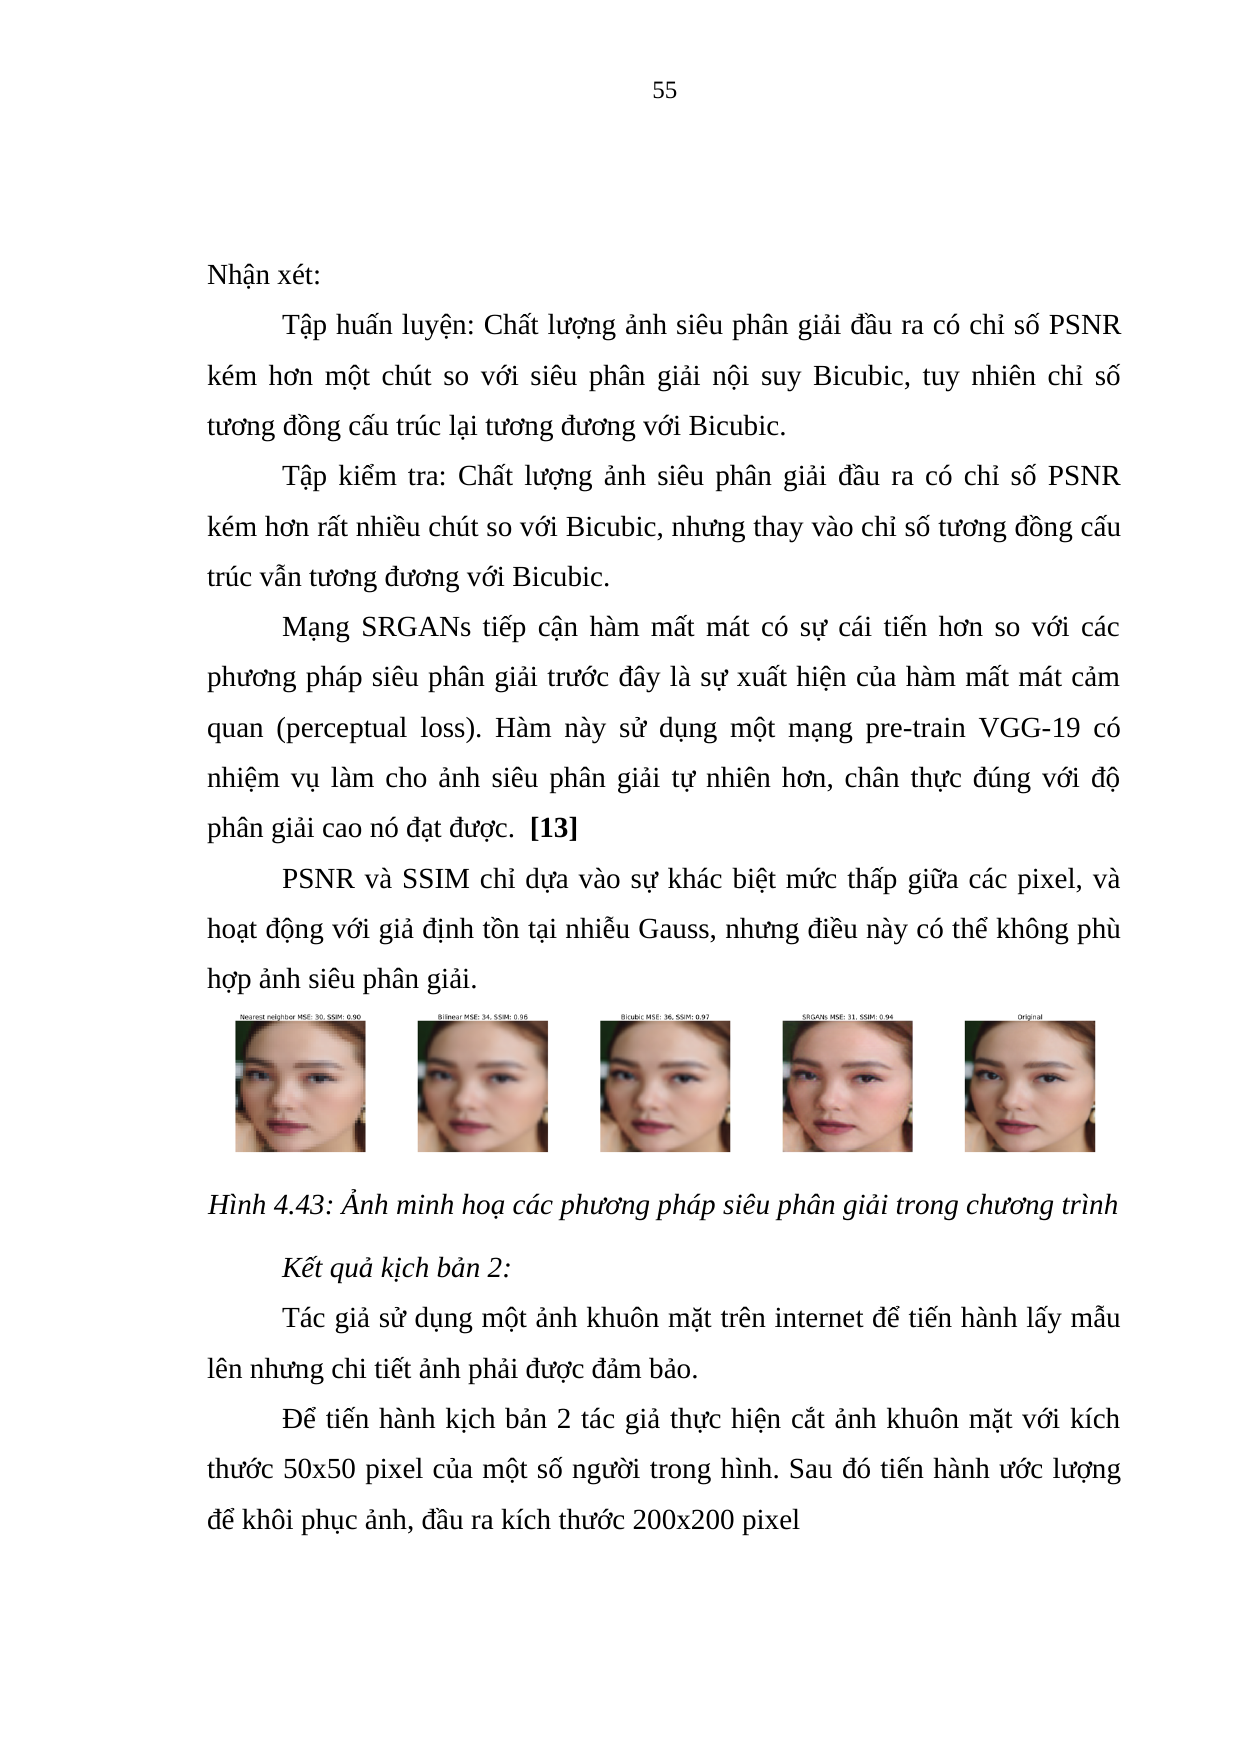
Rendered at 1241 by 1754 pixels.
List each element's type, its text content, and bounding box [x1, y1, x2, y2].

text Kết quả kịch bản 2: [207, 1250, 1122, 1284]
text PSNR và SSIM chỉ dựa vào sự khác biệt mức thấp giữa các pixel, và hoạt động với giả định tồn tại nhiễu Gauss, nhưng điều này có thể không phù hợp ảnh siêu phân giải. [207, 861, 1122, 995]
text Tác giả sử dụng một ảnh khuôn mặt trên internet để tiến hành lấy mẫu lên nhưng chi tiết ảnh phải được đảm bảo. [207, 1301, 1122, 1384]
text Để tiến hành kịch bản 2 tác giả thực hiện cắt ảnh khuôn mặt với kích thước 50x50 pixel của một số người trong hình. Sau đó tiến hành ước lượng để khôi phục ảnh, đầu ra kích thước 200x200 pixel [207, 1401, 1122, 1535]
text Tập huấn luyện: Chất lượng ảnh siêu phân giải đầu ra có chỉ số PSNR kém hơn một chút so với siêu phân giải nội suy Bicubic, tuy nhiên chỉ số tương đồng cấu trúc lại tương đương với Bicubic. [207, 307, 1122, 442]
text Nhận xét: [207, 257, 1122, 291]
picture [206, 1011, 1122, 1159]
text Tập kiểm tra: Chất lượng ảnh siêu phân giải đầu ra có chỉ số PSNR kém hơn rất nhiều chút so với Bicubic, nhưng thay vào chỉ số tương đồng cấu trúc vẫn tương đương với Bicubic. [207, 458, 1122, 592]
text Mạng SRGANs tiếp cận hàm mất mát có sự cái tiến hơn so với các phương pháp siêu phân giải trước đây là sự xuất hiện của hàm mất mát cảm quan (perceptual loss). Hàm này sử dụng một mạng pre-train VGG-19 có nhiệm vụ làm cho ảnh siêu phân giải tự nhiên hơn, chân thực đúng với độ phân giải cao nó đạt được. [207, 609, 1122, 844]
